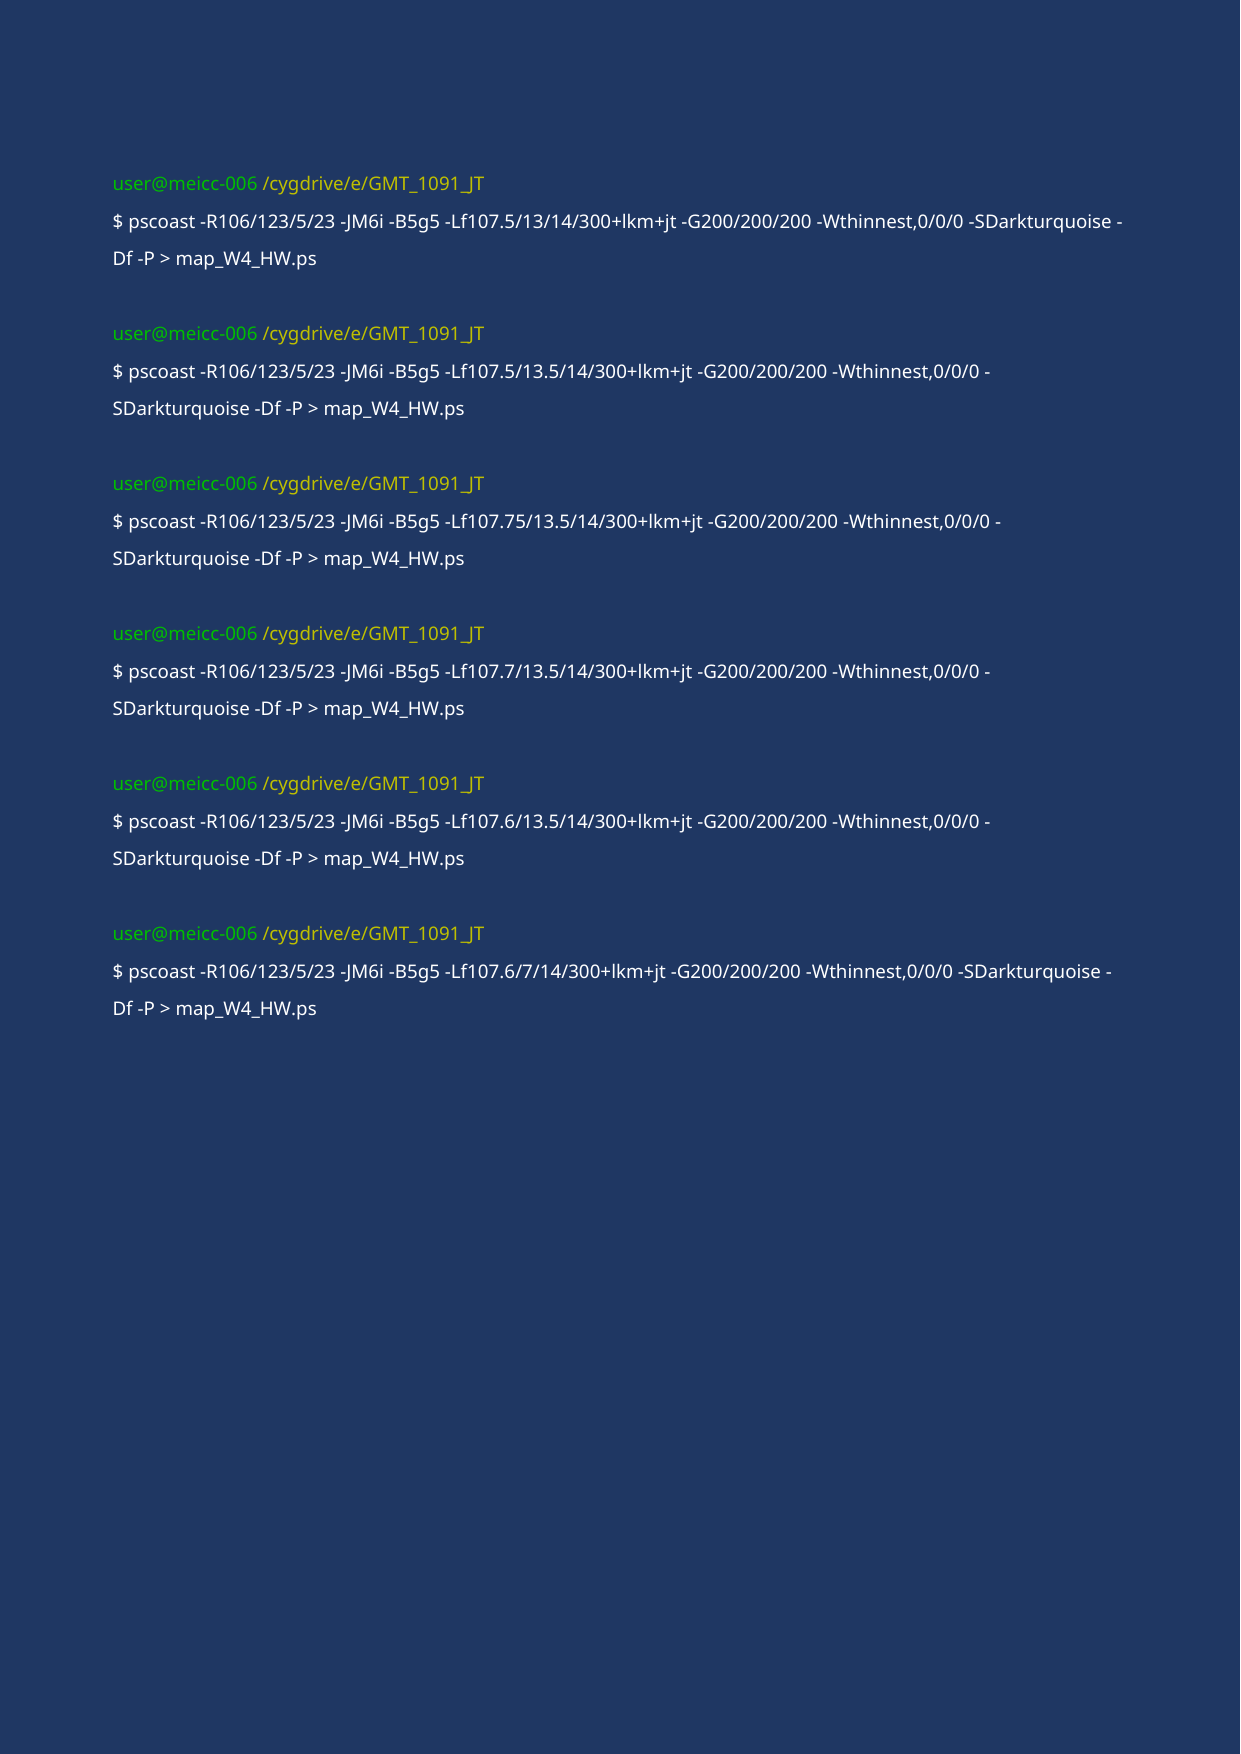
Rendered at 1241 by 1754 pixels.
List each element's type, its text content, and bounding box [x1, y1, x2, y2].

text user@meicc-006 /cygdrive/e/GMT_1091_JT [112, 314, 1128, 352]
text $ pscoast -R106/123/5/23 -JM6i -B5g5 -Lf107.6/7/14/300+lkm+jt -G200/200/200 -Wthinnest,0/0/0 -SDarkturquoise -Df -P > map_W4_HW.ps [112, 952, 1128, 1027]
text user@meicc-006 /cygdrive/e/GMT_1091_JT [112, 764, 1128, 802]
text user@meicc-006 /cygdrive/e/GMT_1091_JT [112, 164, 1128, 202]
text $ pscoast -R106/123/5/23 -JM6i -B5g5 -Lf107.7/13.5/14/300+lkm+jt -G200/200/200 -Wthinnest,0/0/0 -SDarkturquoise -Df -P > map_W4_HW.ps [112, 652, 1128, 727]
text user@meicc-006 /cygdrive/e/GMT_1091_JT [112, 614, 1128, 652]
text user@meicc-006 /cygdrive/e/GMT_1091_JT [112, 464, 1128, 502]
text $ pscoast -R106/123/5/23 -JM6i -B5g5 -Lf107.75/13.5/14/300+lkm+jt -G200/200/200 -Wthinnest,0/0/0 -SDarkturquoise -Df -P > map_W4_HW.ps [112, 502, 1128, 577]
text $ pscoast -R106/123/5/23 -JM6i -B5g5 -Lf107.6/13.5/14/300+lkm+jt -G200/200/200 -Wthinnest,0/0/0 -SDarkturquoise -Df -P > map_W4_HW.ps [112, 802, 1128, 877]
text $ pscoast -R106/123/5/23 -JM6i -B5g5 -Lf107.5/13/14/300+lkm+jt -G200/200/200 -Wthinnest,0/0/0 -SDarkturquoise -Df -P > map_W4_HW.ps [112, 202, 1128, 277]
text user@meicc-006 /cygdrive/e/GMT_1091_JT [112, 914, 1128, 952]
text $ pscoast -R106/123/5/23 -JM6i -B5g5 -Lf107.5/13.5/14/300+lkm+jt -G200/200/200 -Wthinnest,0/0/0 -SDarkturquoise -Df -P > map_W4_HW.ps [112, 352, 1128, 427]
